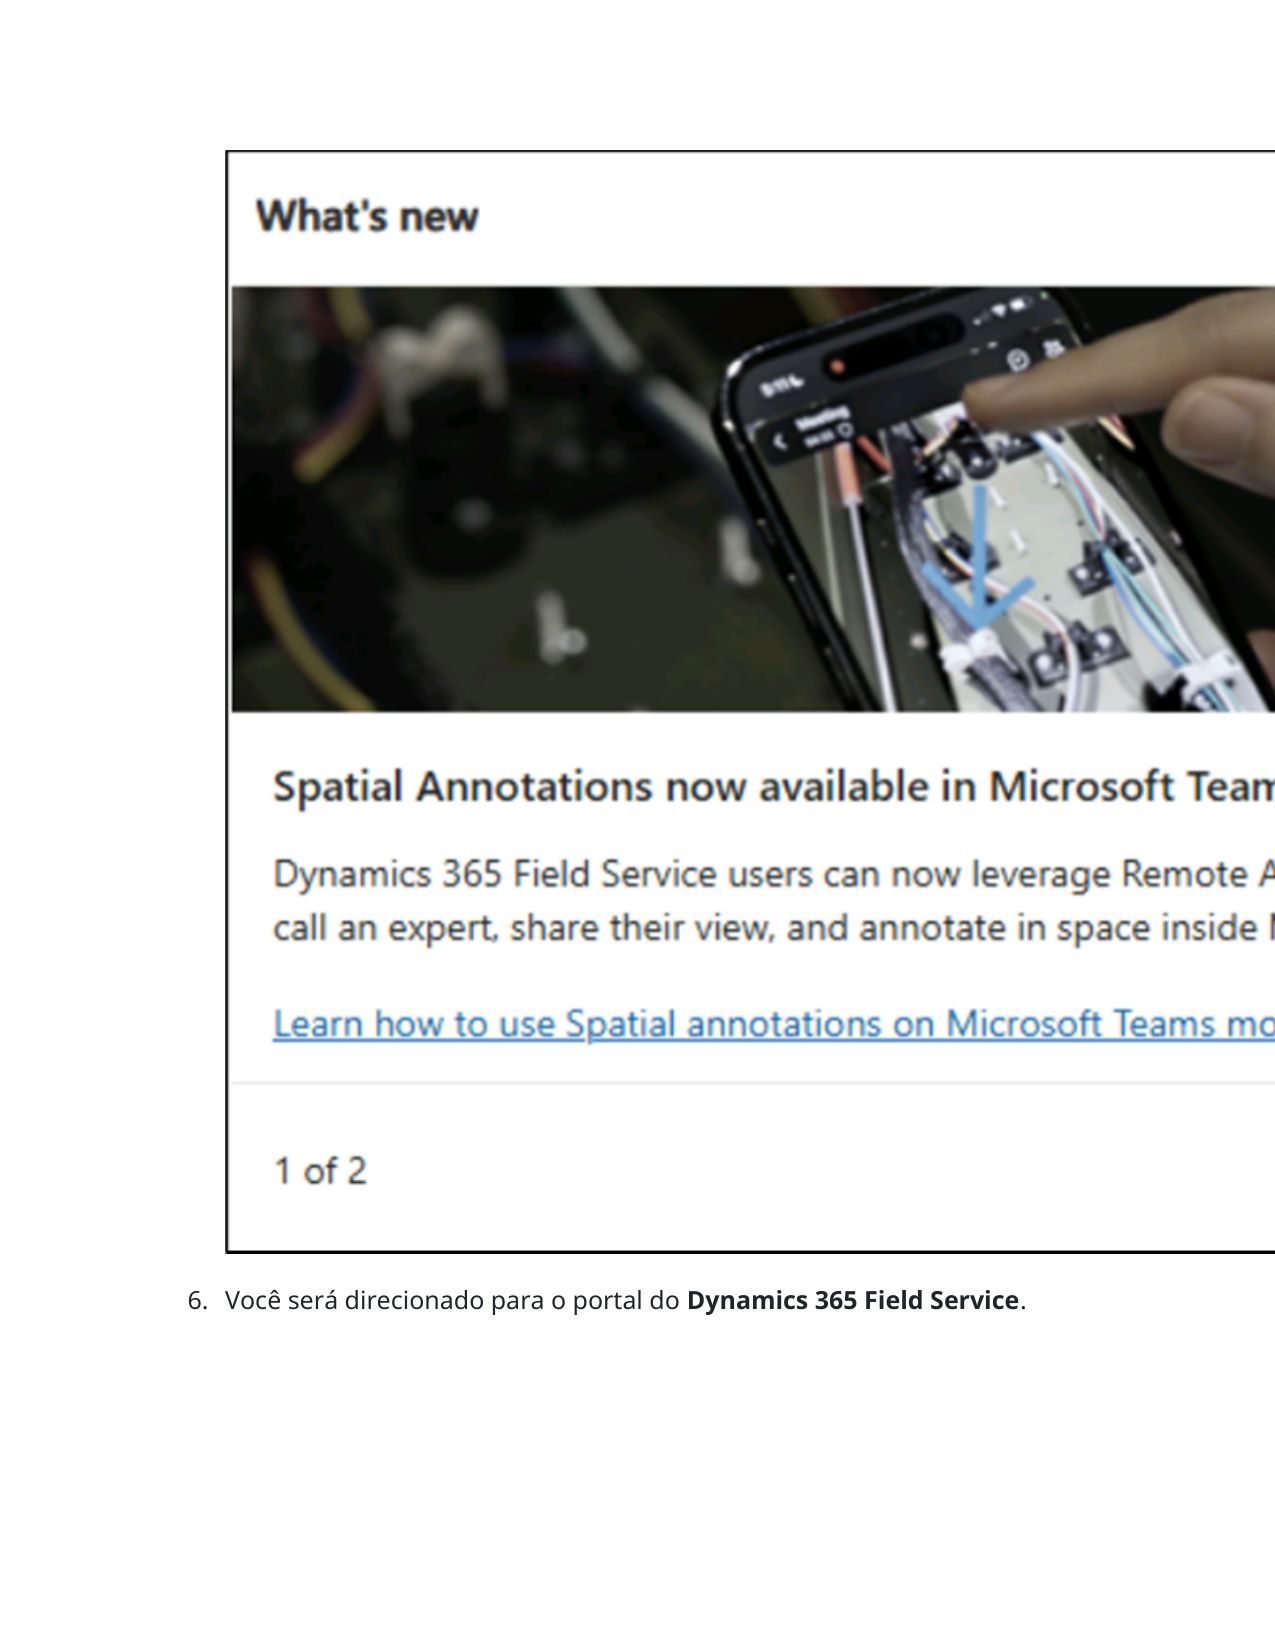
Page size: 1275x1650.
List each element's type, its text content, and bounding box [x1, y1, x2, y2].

list Você será direcionado para o portal do Dynamics 365 Field Service. [187, 1282, 1125, 1316]
picture [225, 150, 1275, 1254]
